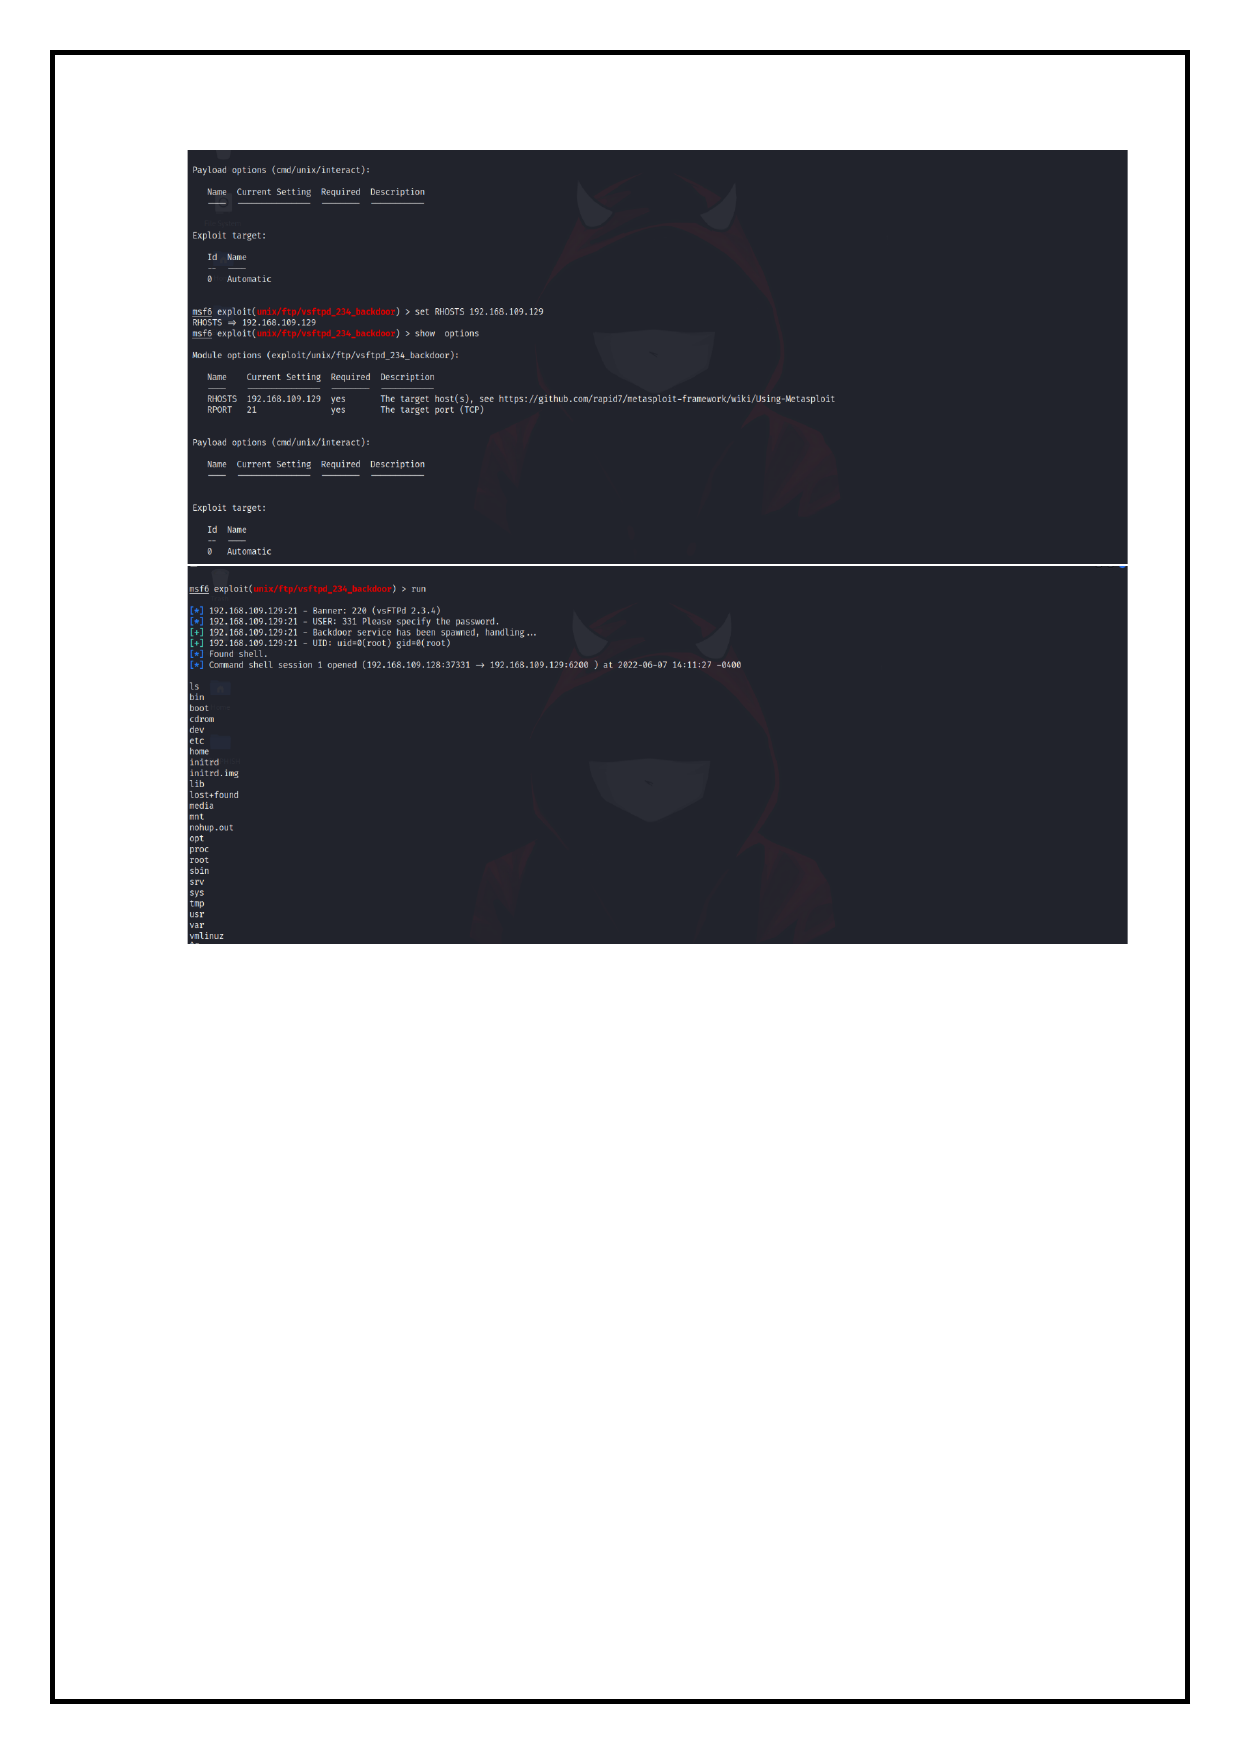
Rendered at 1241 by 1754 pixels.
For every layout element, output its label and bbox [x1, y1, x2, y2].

picture [187, 150, 1128, 564]
picture [187, 566, 1128, 944]
